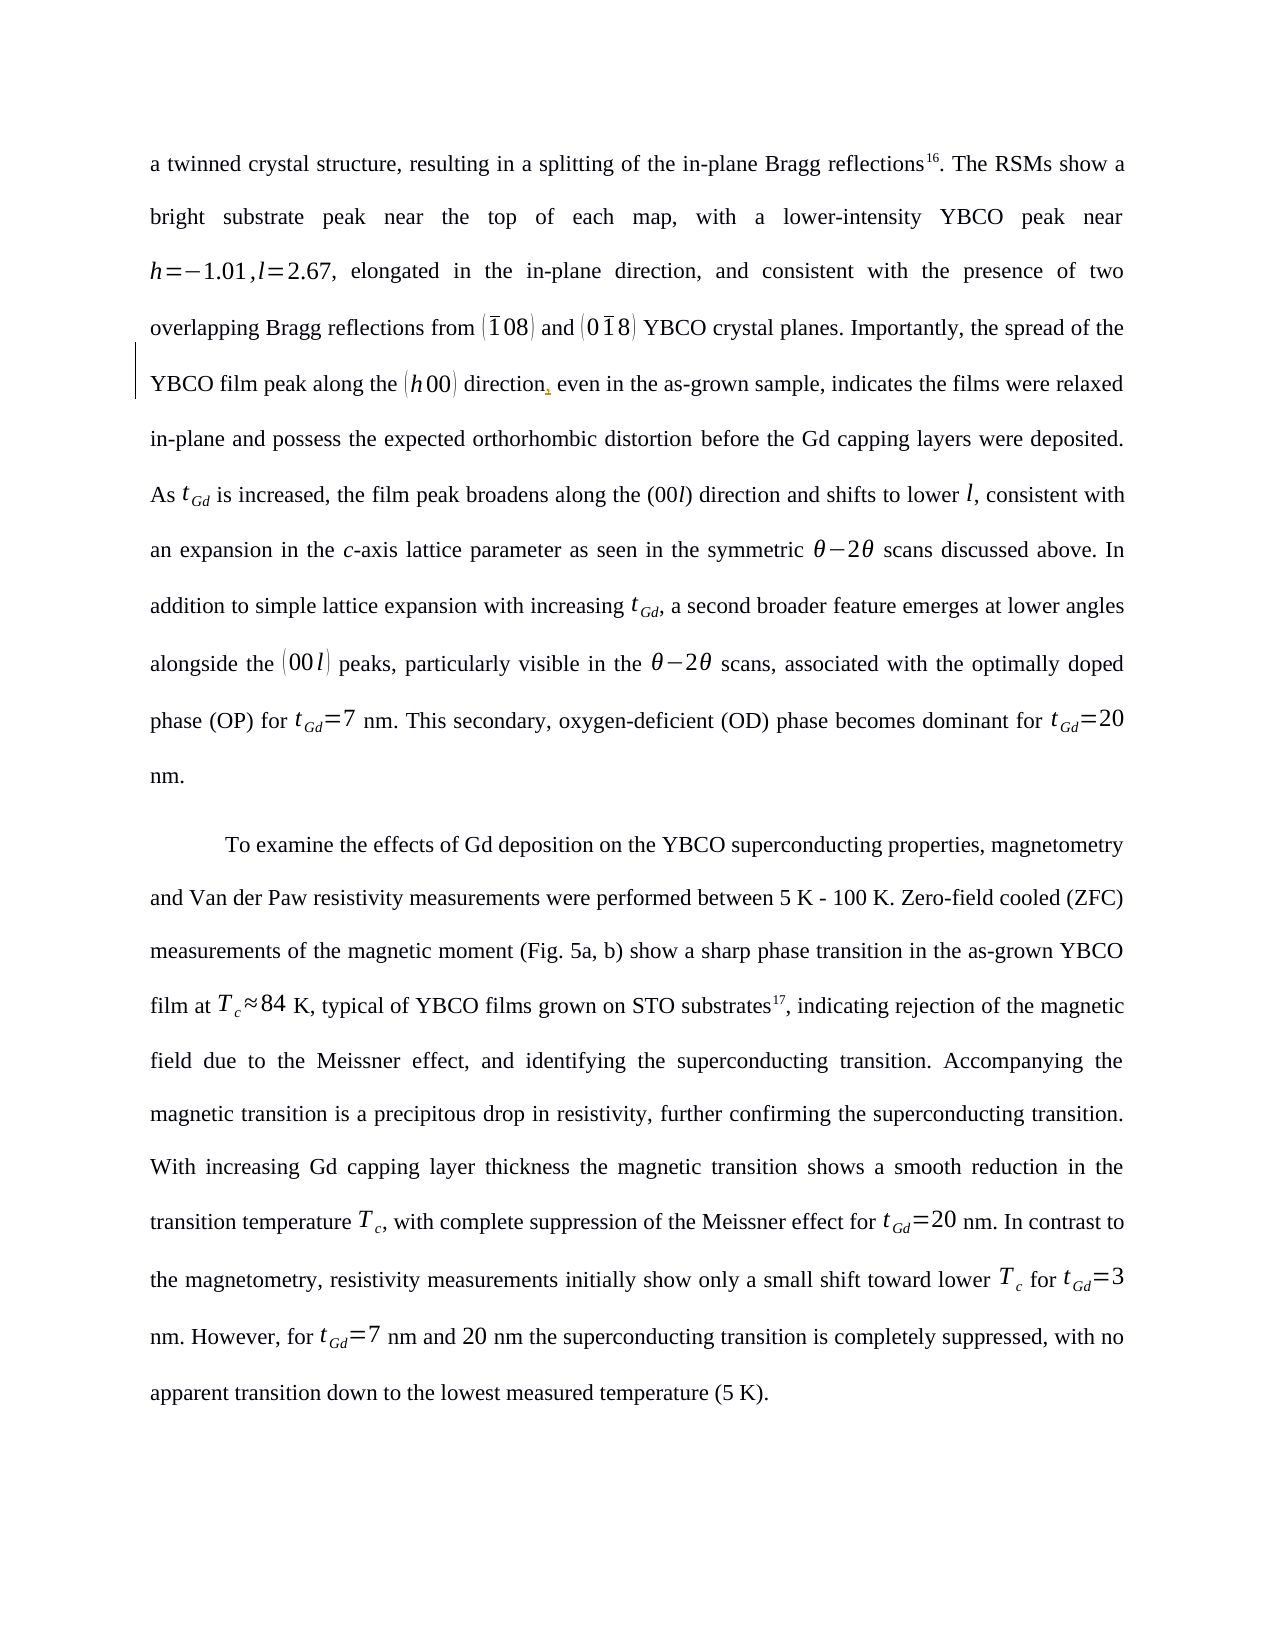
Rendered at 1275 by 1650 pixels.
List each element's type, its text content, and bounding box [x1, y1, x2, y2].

text To examine the effects of Gd deposition on the YBCO superconducting properties, magnetometry and Van der Paw resistivity measurements were performed between 5 K - 100 K. Zero-field cooled (ZFC) measurements of the magnetic moment (Fig. 5a, b) show a sharp phase transition in the as-grown YBCO film at K, typical of YBCO films grown on STO substrates17, indicating rejection of the magnetic field due to the Meissner effect, and identifying the superconducting transition. Accompanying the magnetic transition is a precipitous drop in resistivity, further confirming the superconducting transition. With increasing Gd capping layer thickness the magnetic transition shows a smooth reduction in the transition temperature , with complete suppression of the Meissner effect for nm. In contrast to the magnetometry, resistivity measurements initially show only a small shift toward lower for nm. However, for nm and nm the superconducting transition is completely suppressed, with no apparent transition down to the lowest measured temperature (5 K). [150, 832, 1125, 1405]
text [150, 150, 1125, 788]
